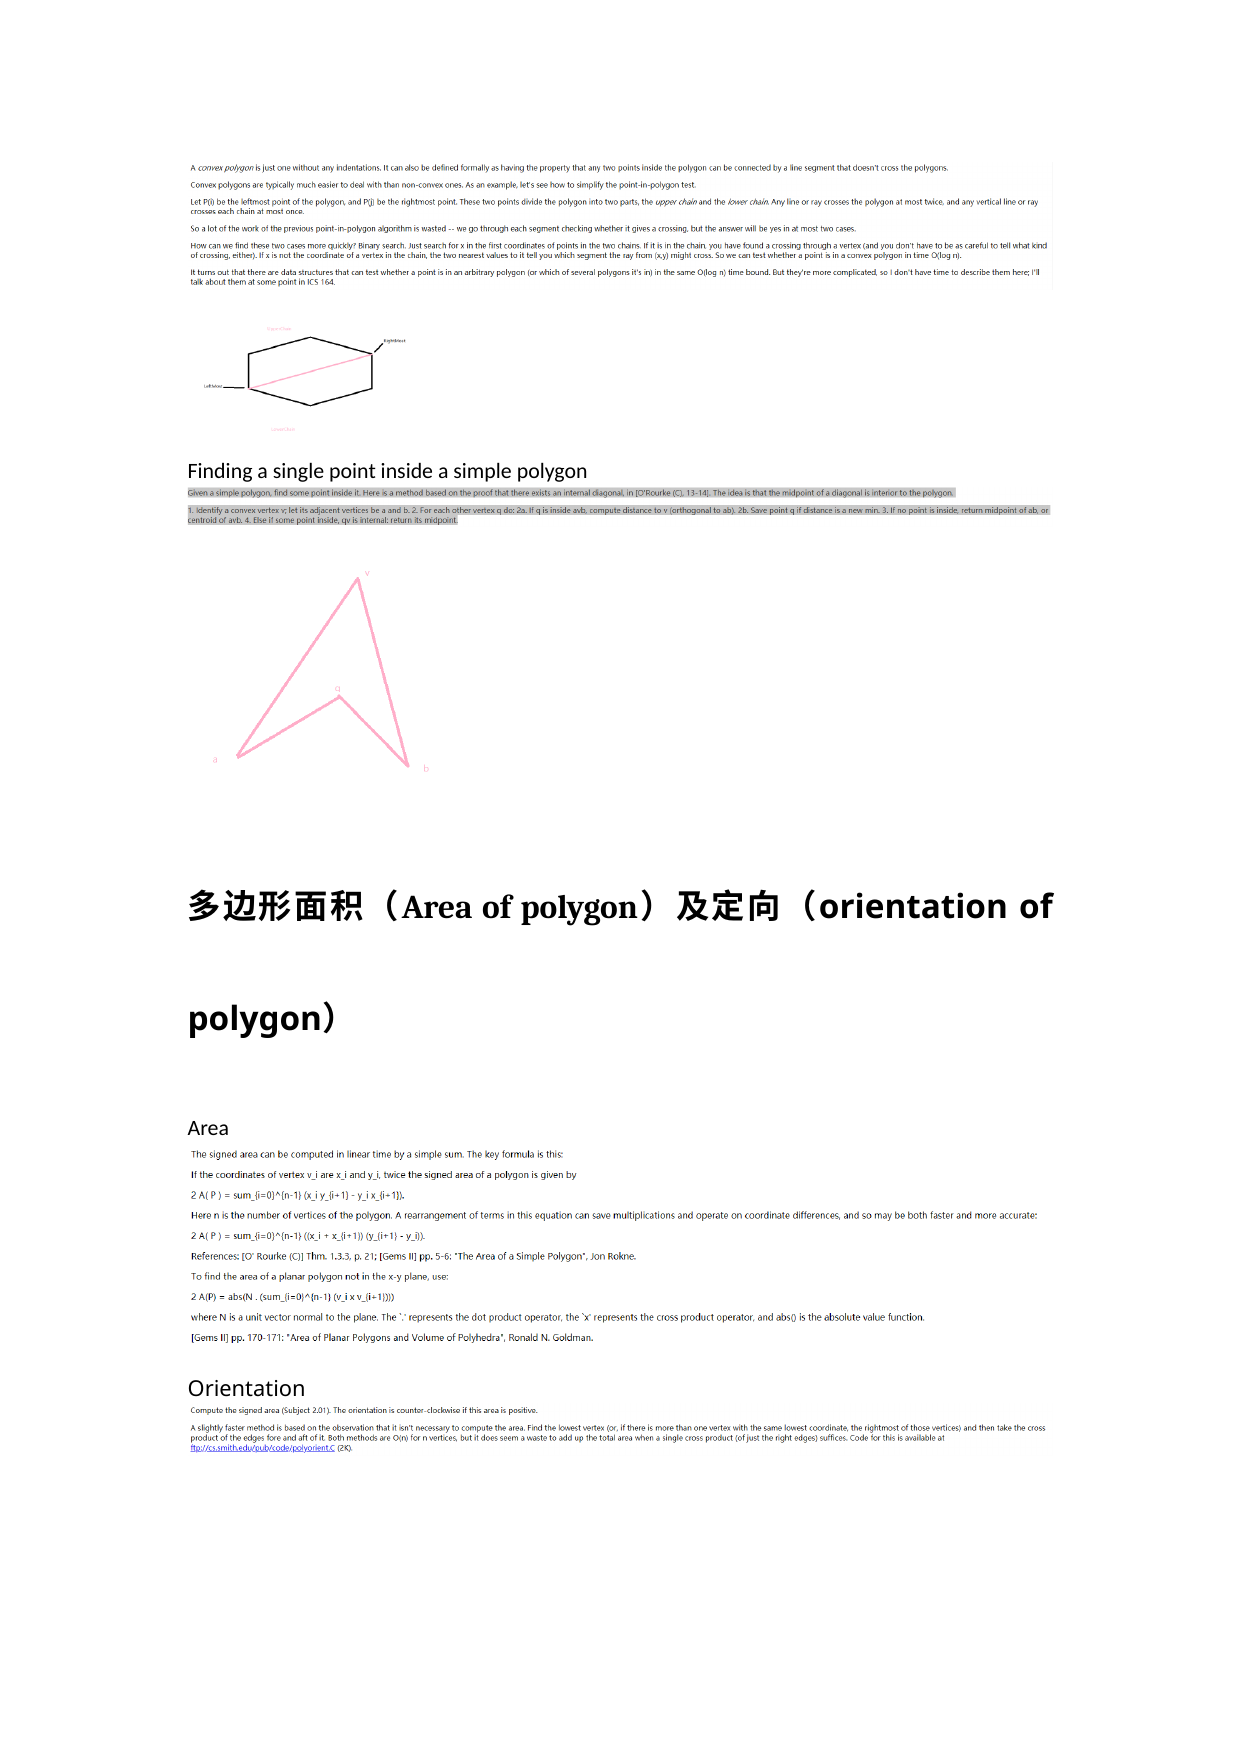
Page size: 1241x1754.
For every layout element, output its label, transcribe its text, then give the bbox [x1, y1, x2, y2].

picture [187, 1143, 1053, 1346]
picture [187, 162, 1053, 290]
picture [187, 292, 418, 449]
picture [187, 1403, 1053, 1456]
subtitle 多边形面积（Area of polygon）及定向（orientation of polygon） [187, 872, 1053, 1049]
text Orientation [187, 1371, 1053, 1403]
picture [187, 552, 472, 790]
text Area [187, 1111, 1053, 1143]
text Finding a single point inside a simple polygon [187, 454, 1053, 487]
picture [187, 487, 1053, 527]
